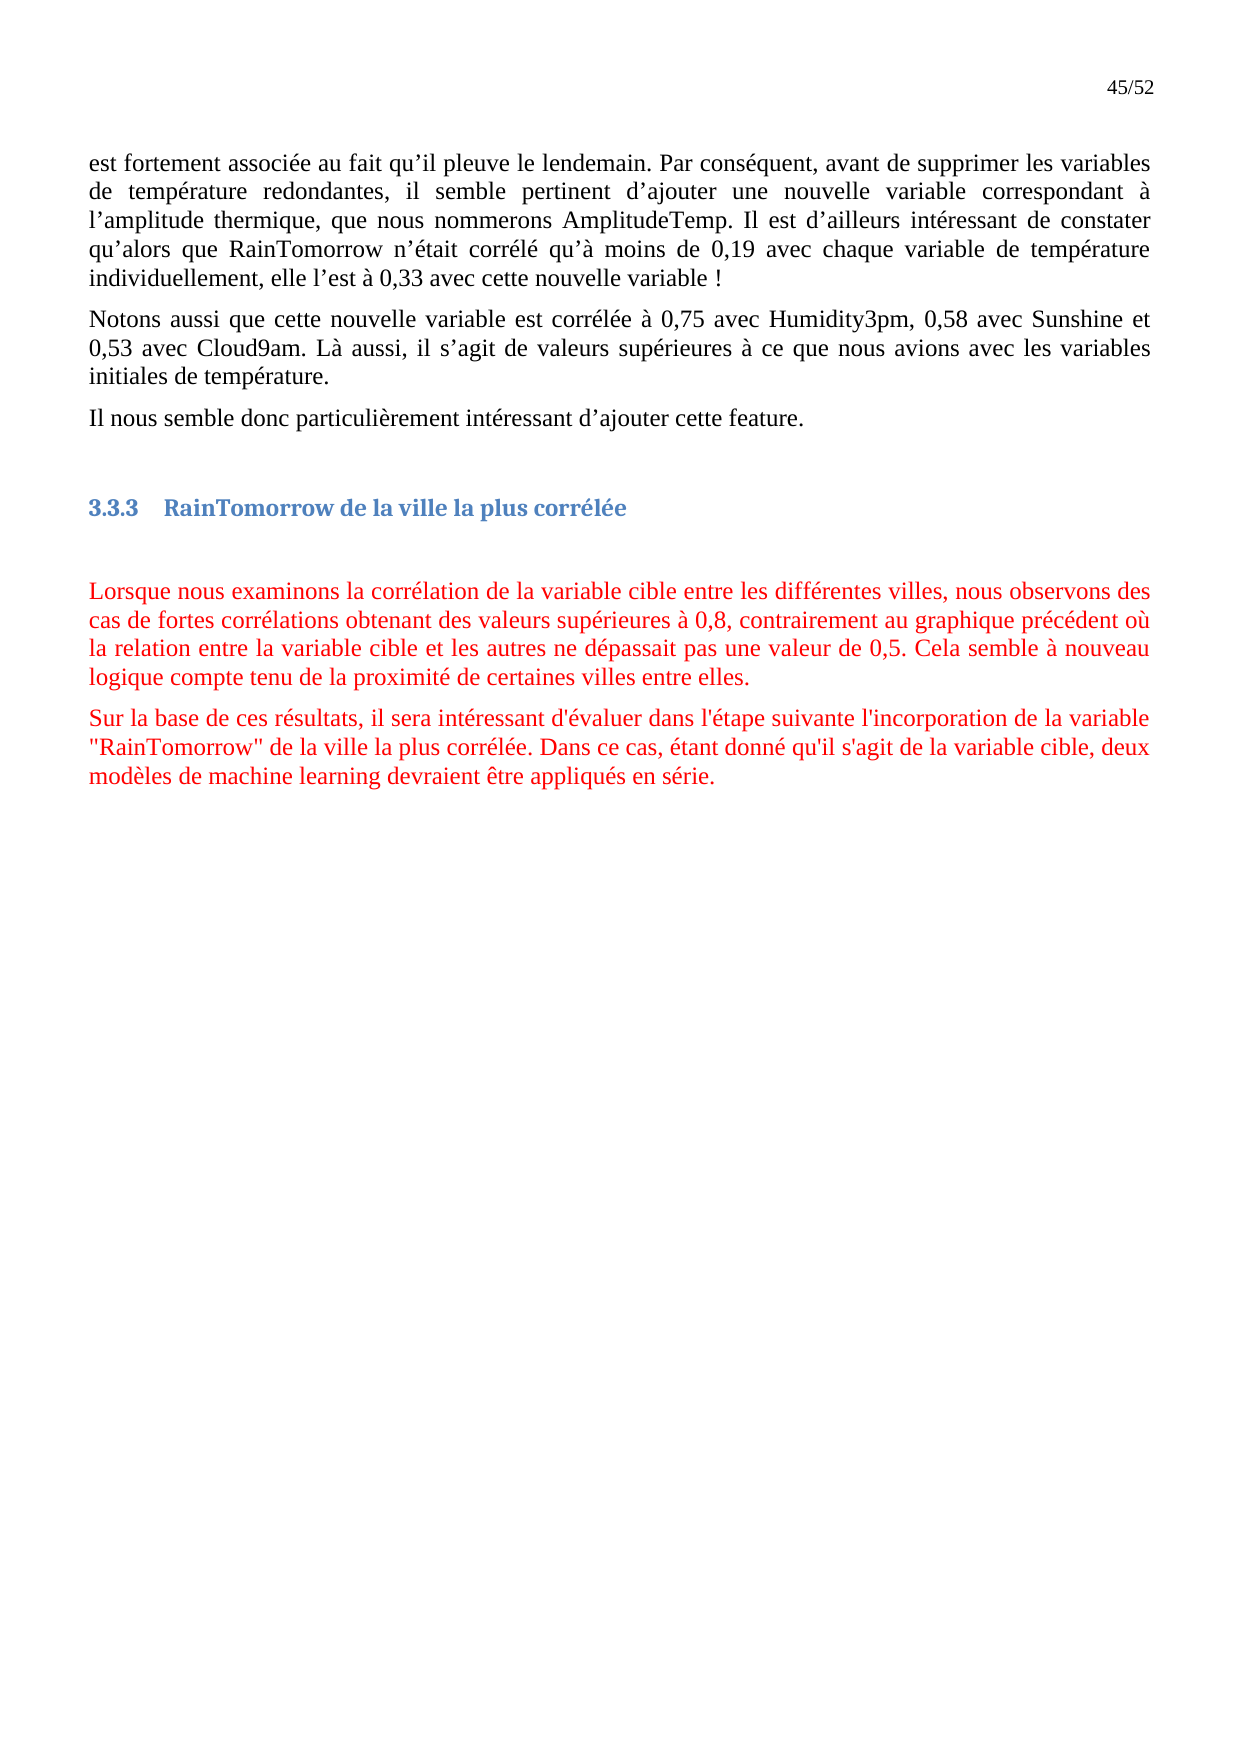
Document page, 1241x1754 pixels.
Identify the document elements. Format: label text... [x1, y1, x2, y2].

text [89, 148, 1152, 291]
subtitle RainTomorrow de la ville la plus corrélée [89, 493, 1152, 522]
text Il nous semble donc particulièrement intéressant d’ajouter cette feature. [89, 403, 1152, 431]
text Lorsque nous examinons la corrélation de la variable cible entre les différentes villes, nous observons des cas de fortes corrélations obtenant des valeurs supérieures à 0,8, contrairement au graphique précédent où la relation entre la variable cible et les autres ne dépassait pas une valeur de 0,5. Cela semble à nouveau logique compte tenu de la proximité de certaines villes entre elles. [89, 576, 1152, 691]
text Sur la base de ces résultats, il sera intéressant d'évaluer dans l'étape suivante l'incorporation de la variable "RainTomorrow" de la ville la plus corrélée. Dans ce cas, étant donné qu'il s'agit de la variable cible, deux modèles de machine learning devraient être appliqués en série. [89, 703, 1152, 790]
text Notons aussi que cette nouvelle variable est corrélée à 0,75 avec Humidity3pm, 0,58 avec Sunshine et 0,53 avec Cloud9am. Là aussi, il s’agit de valeurs supérieures à ce que nous avions avec les variables initiales de température. [89, 304, 1152, 390]
